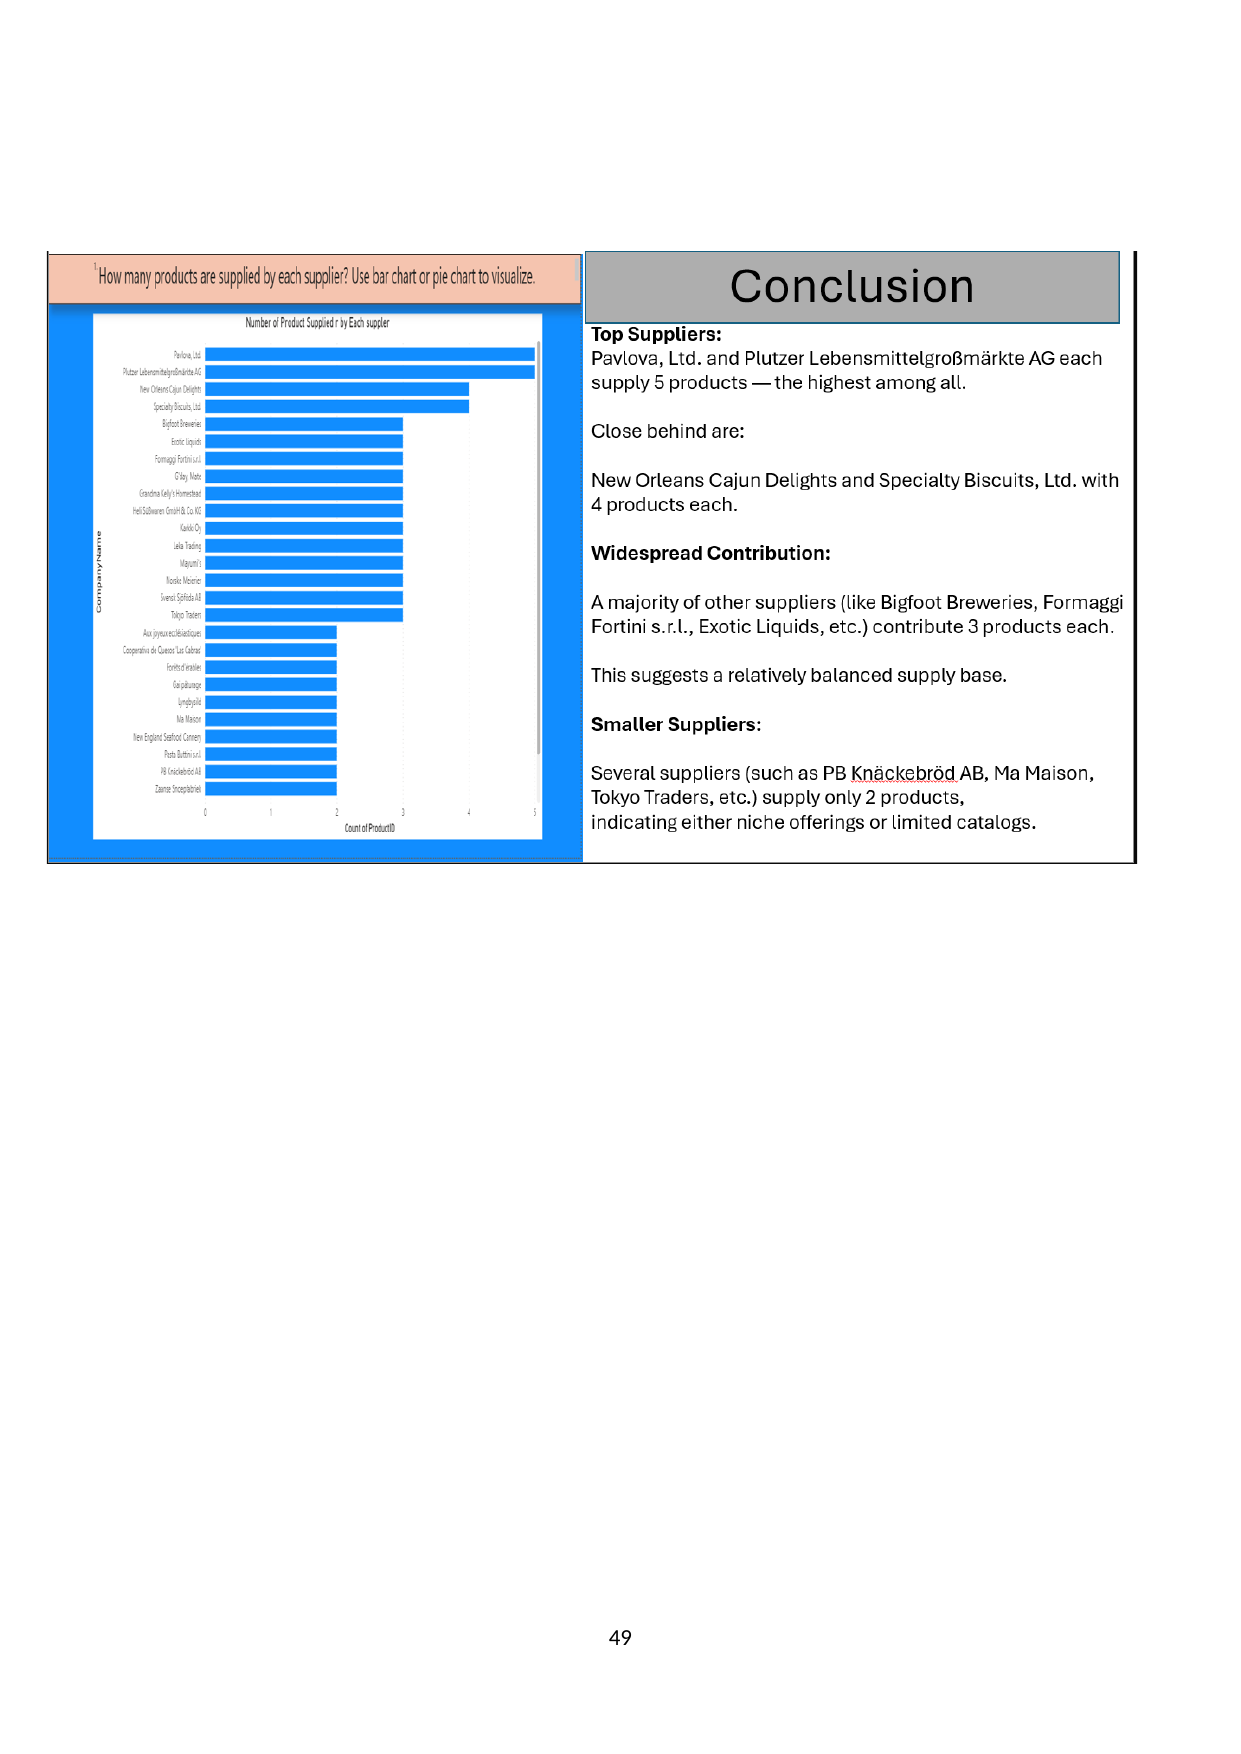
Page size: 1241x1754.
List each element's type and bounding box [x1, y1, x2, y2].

picture [46, 251, 1138, 864]
